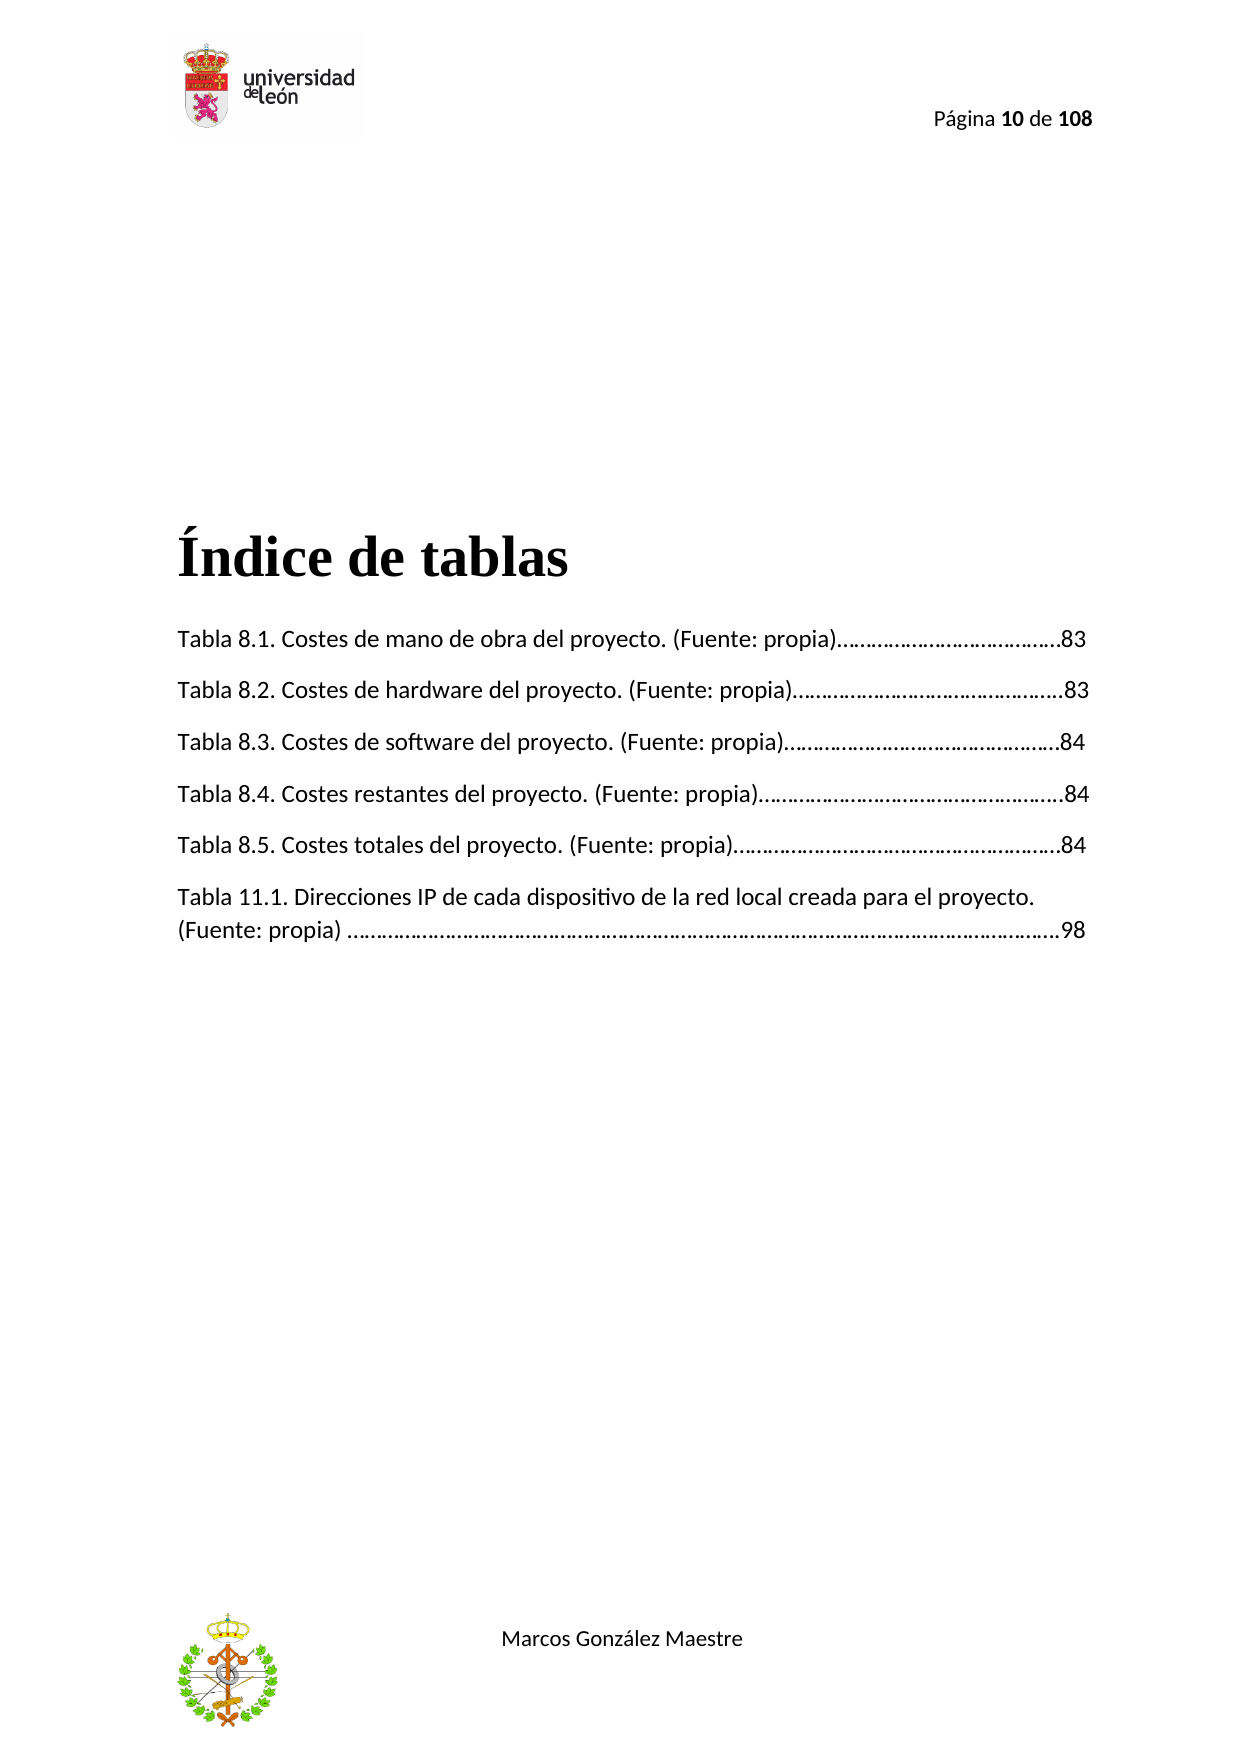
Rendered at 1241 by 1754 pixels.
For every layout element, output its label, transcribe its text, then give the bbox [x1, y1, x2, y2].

text Tabla 8.2. Costes de hardware del proyecto. (Fuente: propia)………………………………………..83 [177, 674, 1092, 705]
picture [177, 1613, 278, 1727]
text Tabla 8.5. Costes totales del proyecto. (Fuente: propia)…………………………………………………84 [177, 829, 1092, 860]
text Índice de tablas [177, 522, 1092, 589]
text Tabla 11.1. Direcciones IP de cada dispositivo de la red local creada para el proyecto. (Fuente: propia) …………………………………………………………………………………………………………….98 [177, 881, 1092, 944]
text Tabla 8.3. Costes de software del proyecto. (Fuente: propia)…………………………………………84 [177, 726, 1092, 757]
picture [172, 32, 365, 138]
text Tabla 8.4. Costes restantes del proyecto. (Fuente: propia)……………………………………………..84 [177, 778, 1092, 808]
text Tabla 8.1. Costes de mano de obra del proyecto. (Fuente: propia)…………………………………83 [177, 623, 1092, 653]
